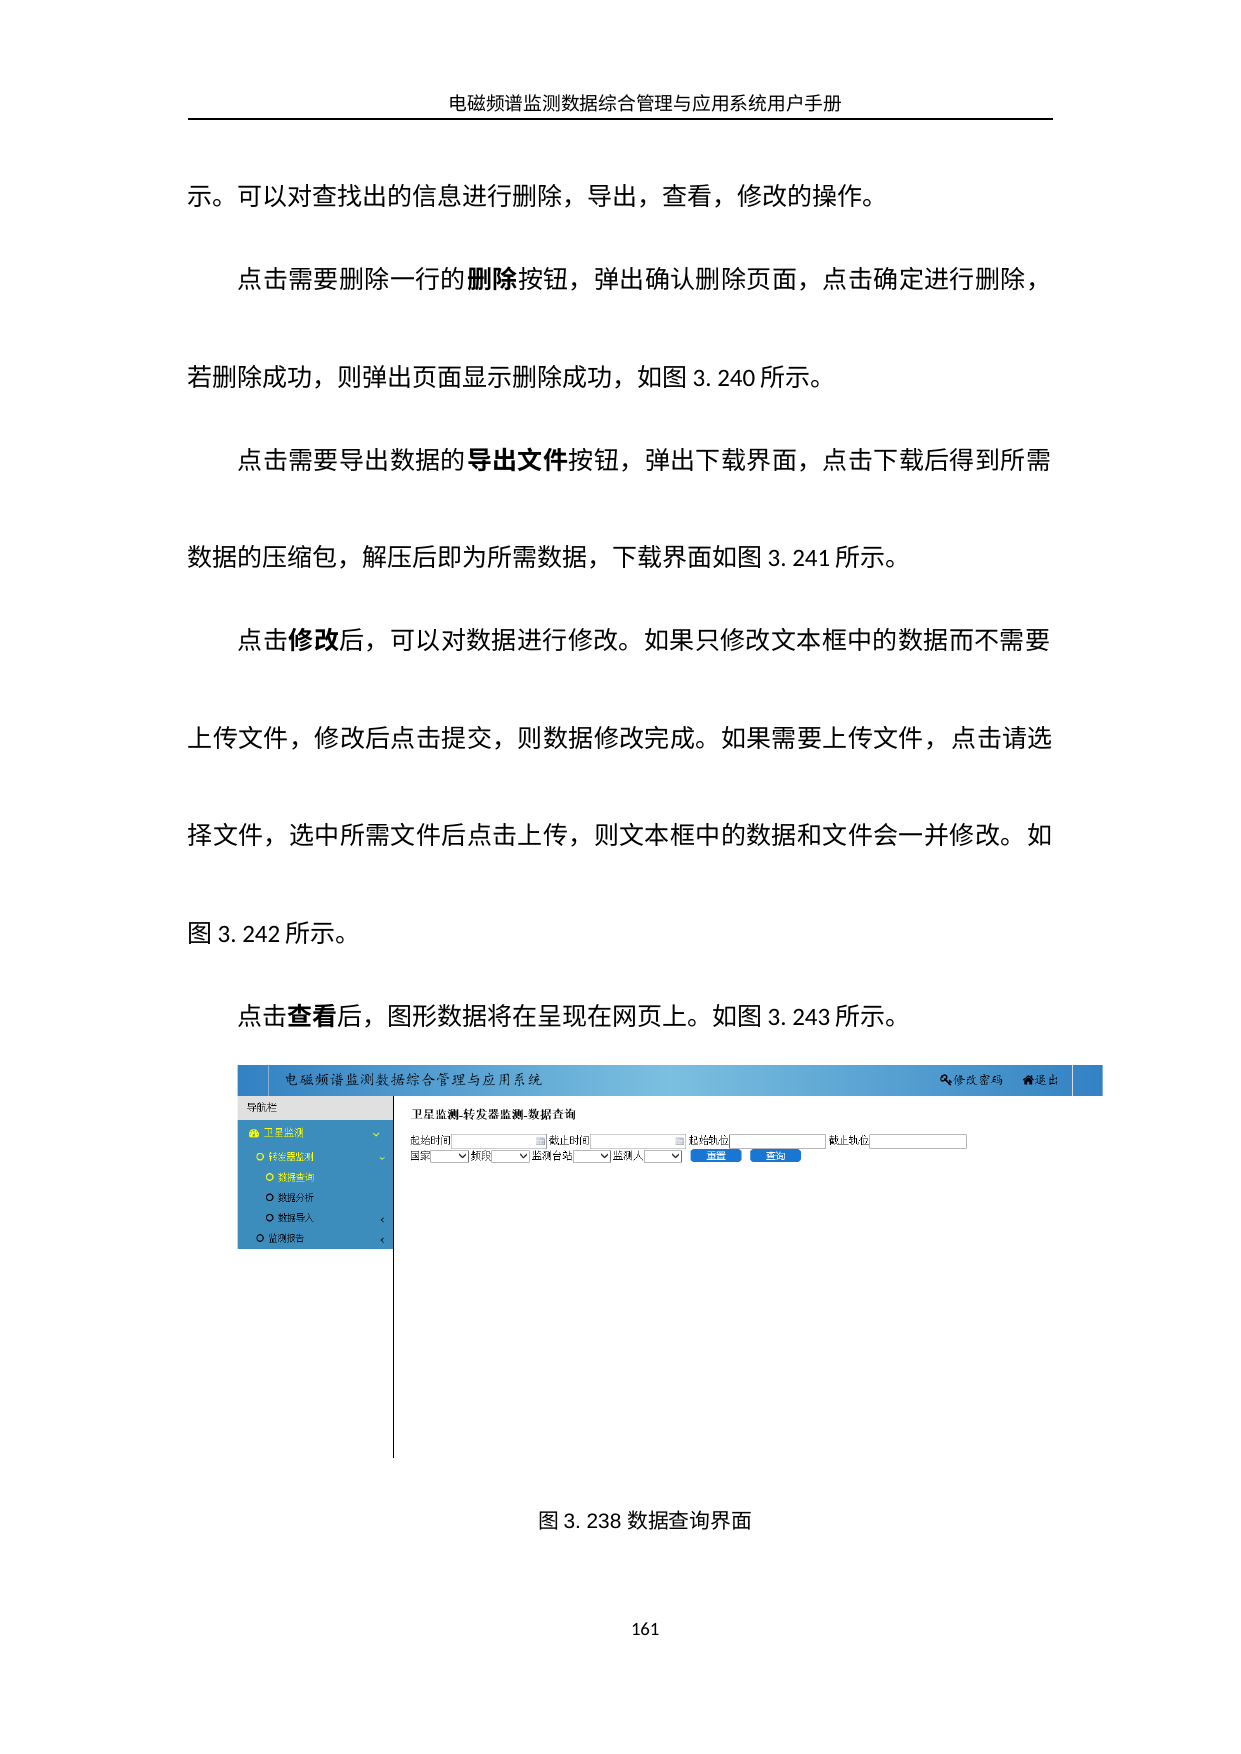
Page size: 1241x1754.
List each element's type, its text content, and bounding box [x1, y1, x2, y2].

text 点击需要导出数据的导出文件按钮，弹出下载界面，点击下载后得到所需数据的压缩包，解压后即为所需数据，下载界面如图3. 241所示。 [187, 426, 1053, 588]
text 点击需要删除一行的删除按钮，弹出确认删除页面，点击确定进行删除，若删除成功，则弹出页面显示删除成功，如图3. 240所示。 [187, 245, 1053, 408]
picture [237, 1065, 1103, 1458]
text 点击修改后，可以对数据进行修改。如果只修改文本框中的数据而不需要上传文件，修改后点击提交，则数据修改完成。如果需要上传文件，点击请选择文件，选中所需文件后点击上传，则文本框中的数据和文件会一并修改。如图3. 242所示。 [187, 606, 1053, 964]
text 图3. 238 数据查询界面 [187, 1503, 1053, 1535]
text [187, 162, 1053, 227]
text 点击查看后，图形数据将在呈现在网页上。如图3. 243所示。 [187, 982, 1053, 1047]
